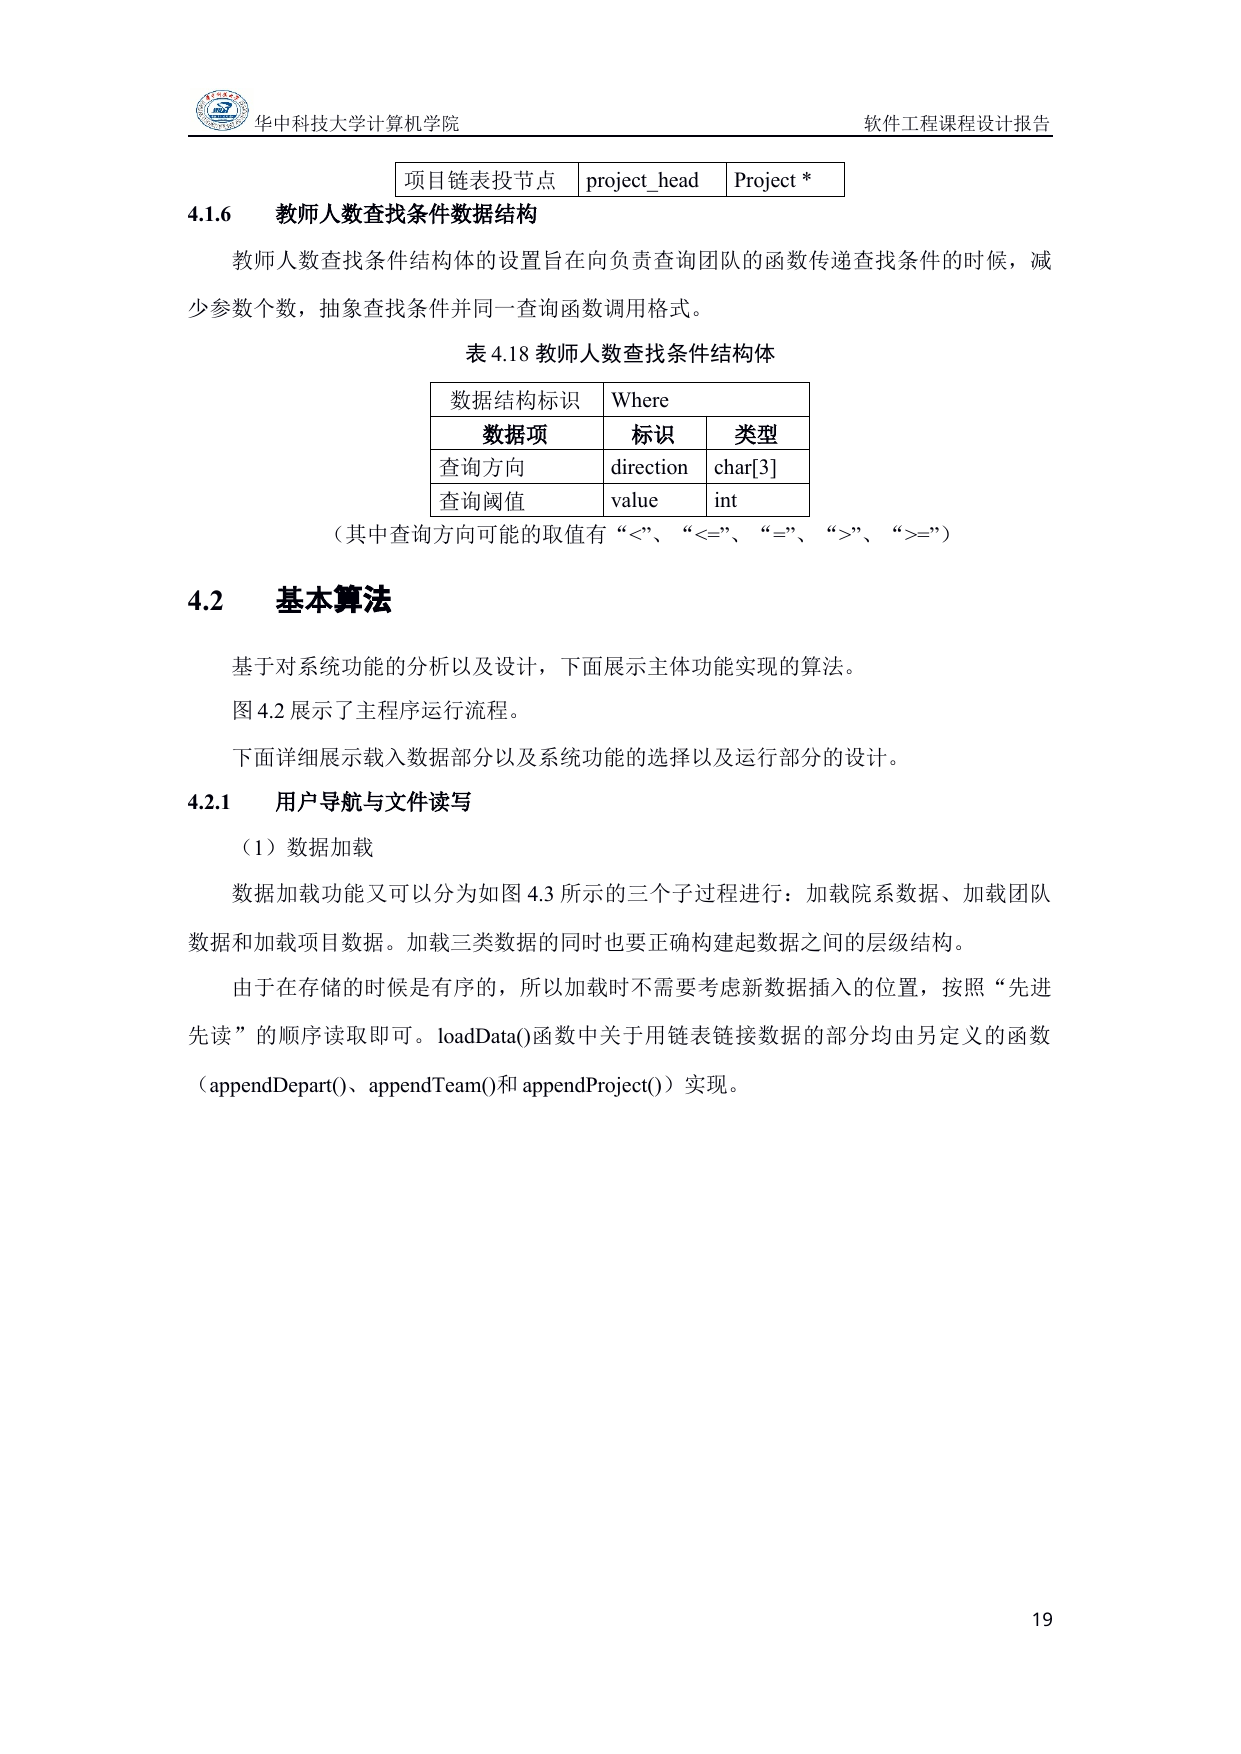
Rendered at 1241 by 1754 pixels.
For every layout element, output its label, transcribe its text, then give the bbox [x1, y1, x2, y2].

table_cell char[3] [707, 450, 809, 483]
text （1）数据加载 [187, 830, 1053, 863]
table_cell 项目链表投节点 [396, 163, 578, 196]
text 数据加载功能又可以分为如图4.3所示的三个子过程进行：加载院系数据、加载团队数据和加载项目数据。加载三类数据的同时也要正确构建起数据之间的层级结构。 [187, 876, 1053, 957]
text 图4.2展示了主程序运行流程。 [187, 694, 1053, 726]
subtitle 4.2 基本算法 [187, 566, 1053, 631]
text （其中查询方向可能的取值有“<”、“<=”、“=”、“>”、“>=”） [187, 517, 1053, 550]
title 表4.18 教师人数查找条件结构体 [187, 336, 1053, 369]
subtitle 4.1.6 教师人数查找条件数据结构 [187, 197, 1053, 229]
table_header Where [604, 383, 809, 416]
table_cell value [604, 484, 706, 516]
table_cell 查询方向 [431, 450, 603, 483]
table_cell 类型 [707, 417, 809, 449]
text 由于在存储的时候是有序的，所以加载时不需要考虑新数据插入的位置，按照“先进先读”的顺序读取即可。loadData()函数中关于用链表链接数据的部分均由另定义的函数（appendDepart()、appendTeam()和appendProject()）实现。 [187, 970, 1053, 1100]
table_cell direction [604, 450, 706, 483]
text 下面详细展示载入数据部分以及系统功能的选择以及运行部分的设计。 [187, 739, 1053, 772]
table_header 数据结构标识 [431, 383, 603, 416]
table_cell project_head [579, 163, 726, 196]
picture [189, 88, 254, 131]
table_cell Project * [727, 163, 844, 196]
subtitle 4.2.1 用户导航与文件读写 [187, 784, 1053, 817]
text 教师人数查找条件结构体的设置旨在向负责查询团队的函数传递查找条件的时候，减少参数个数，抽象查找条件并同一查询函数调用格式。 [187, 242, 1053, 324]
table_cell int [707, 484, 809, 516]
table_cell 标识 [604, 417, 706, 449]
text 基于对系统功能的分析以及设计，下面展示主体功能实现的算法。 [187, 649, 1053, 681]
table_cell 查询阈值 [431, 484, 603, 516]
table_cell 数据项 [431, 417, 603, 449]
